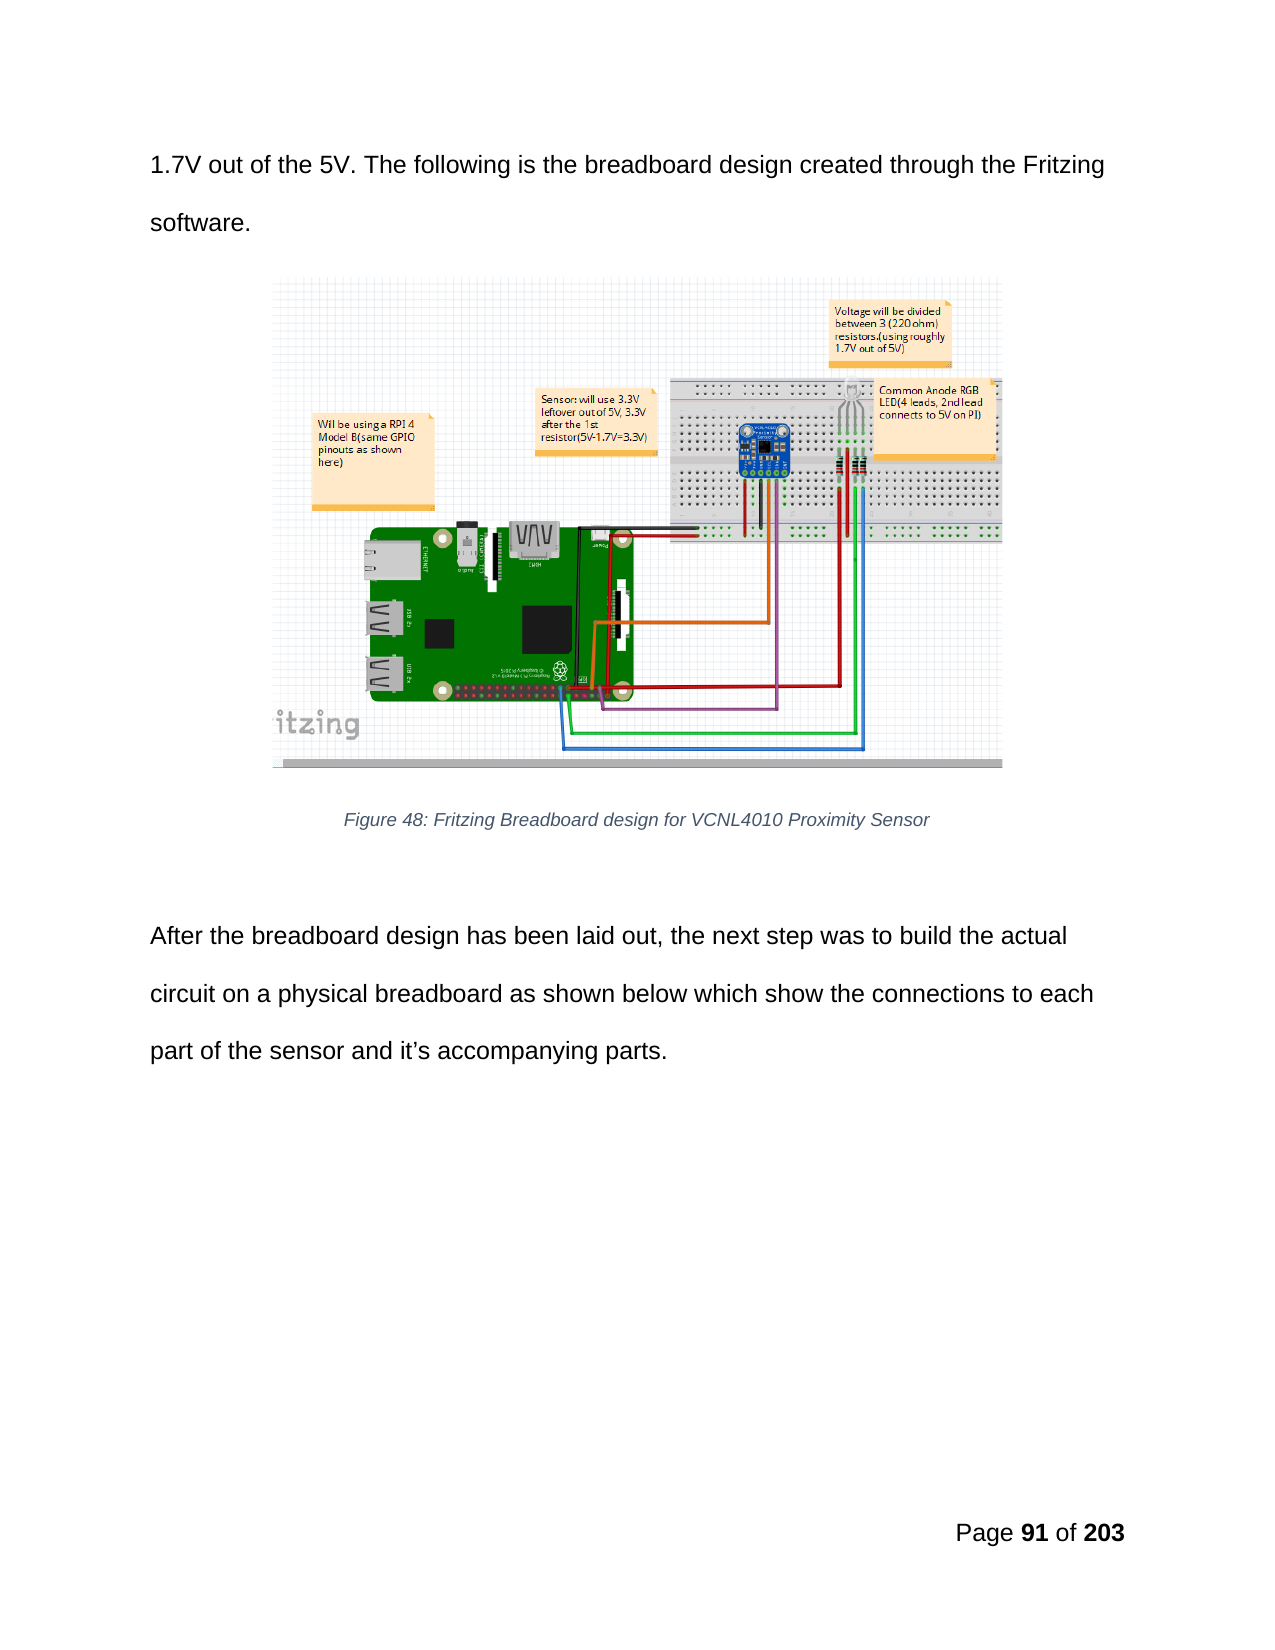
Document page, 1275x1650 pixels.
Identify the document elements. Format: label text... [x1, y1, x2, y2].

text After the breadboard design has been laid out, the next step was to build the actual circuit on a physical breadboard as shown below which show the connections to each part of the sensor and it’s accompanying parts. [150, 921, 1125, 1065]
picture [272, 277, 1003, 768]
text Figure 48: Fritzing Breadboard design for VCNL4010 Proximity Sensor [150, 809, 1125, 830]
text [150, 150, 1125, 236]
